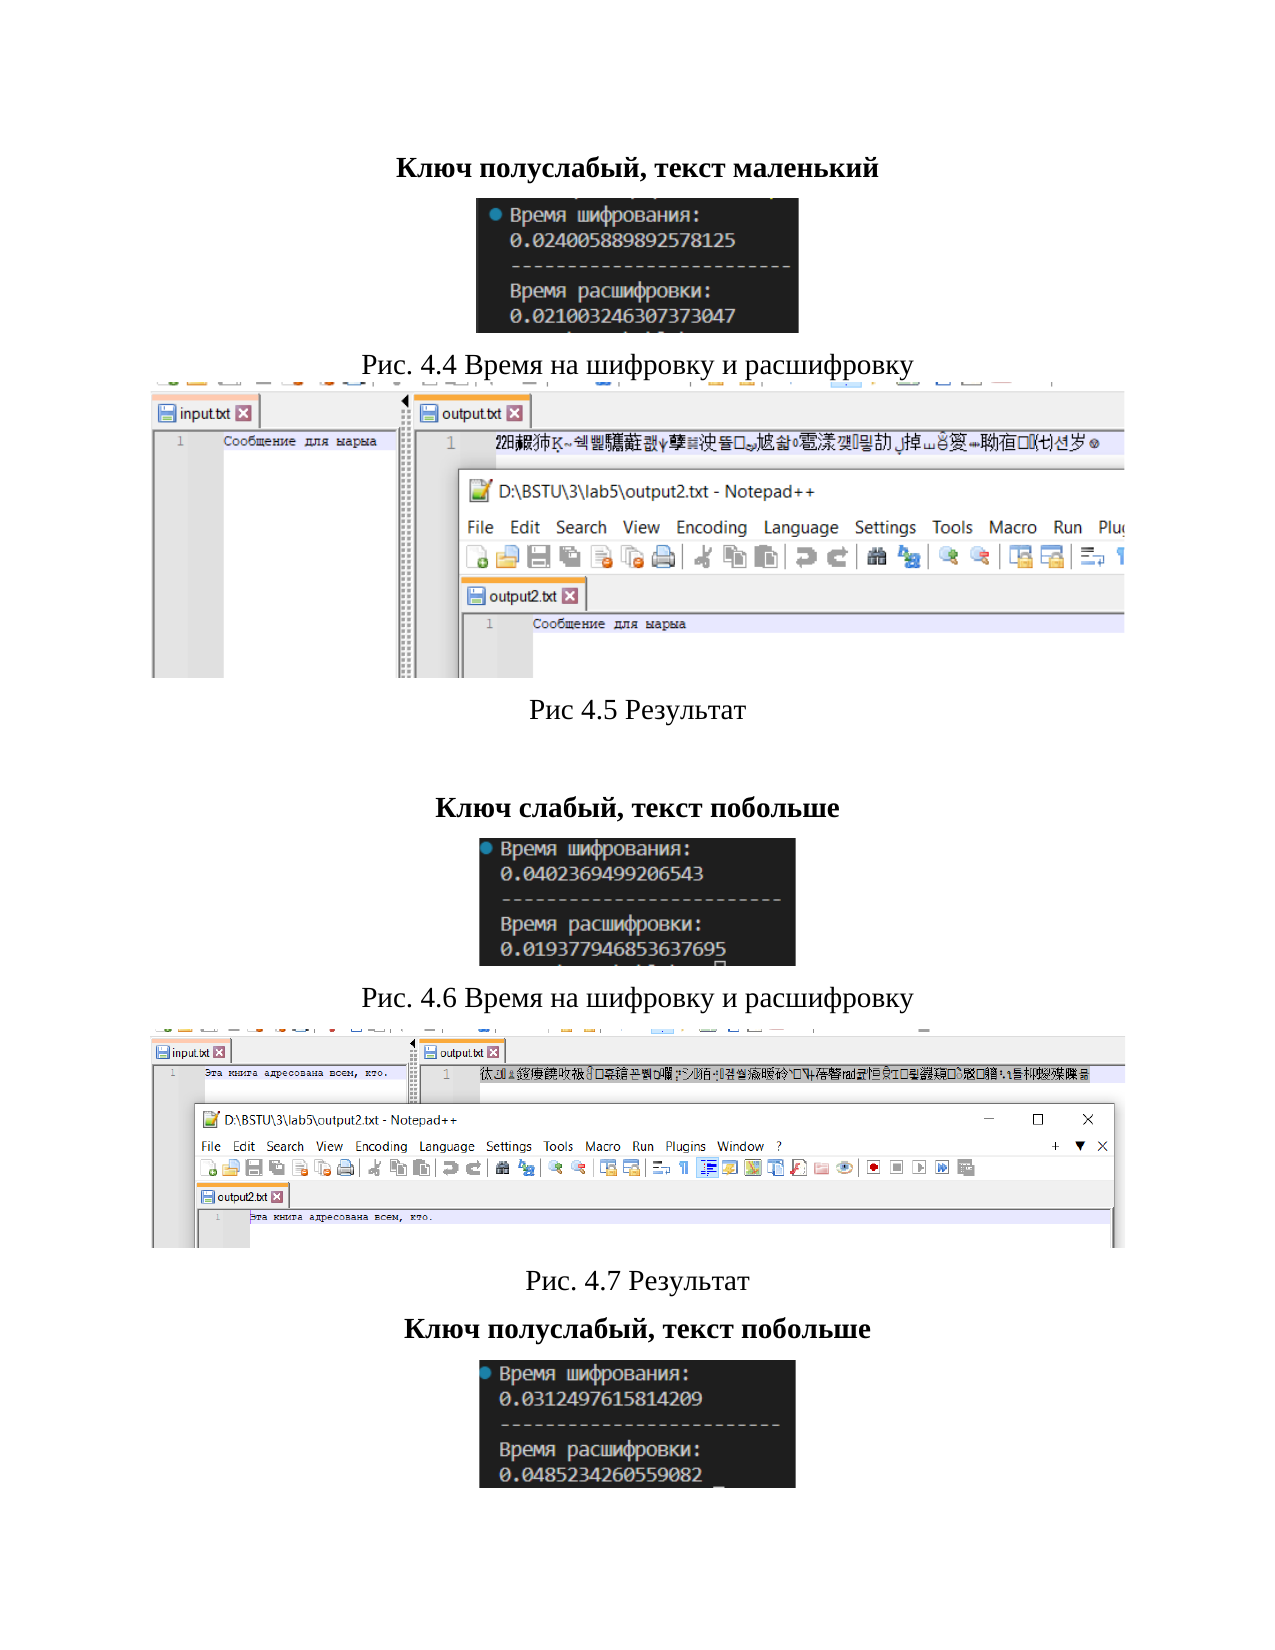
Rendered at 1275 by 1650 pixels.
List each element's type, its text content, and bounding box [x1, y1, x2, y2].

picture [479, 1360, 796, 1488]
text Ключ слабый, текст побольше [150, 790, 1125, 823]
picture [150, 1029, 1125, 1248]
text Рис 4.5 Результат [150, 692, 1125, 726]
picture [150, 382, 1125, 678]
picture [479, 838, 796, 966]
text Ключ полуслабый, текст побольше [150, 1311, 1125, 1345]
picture [476, 198, 799, 333]
text Рис. 4.6 Время на шифровку и расшифровку [150, 981, 1125, 1014]
text Рис. 4.7 Результат [150, 1263, 1125, 1296]
text Рис. 4.4 Время на шифровку и расшифровку [150, 347, 1125, 382]
text Ключ полуслабый, текст маленький [150, 150, 1125, 183]
